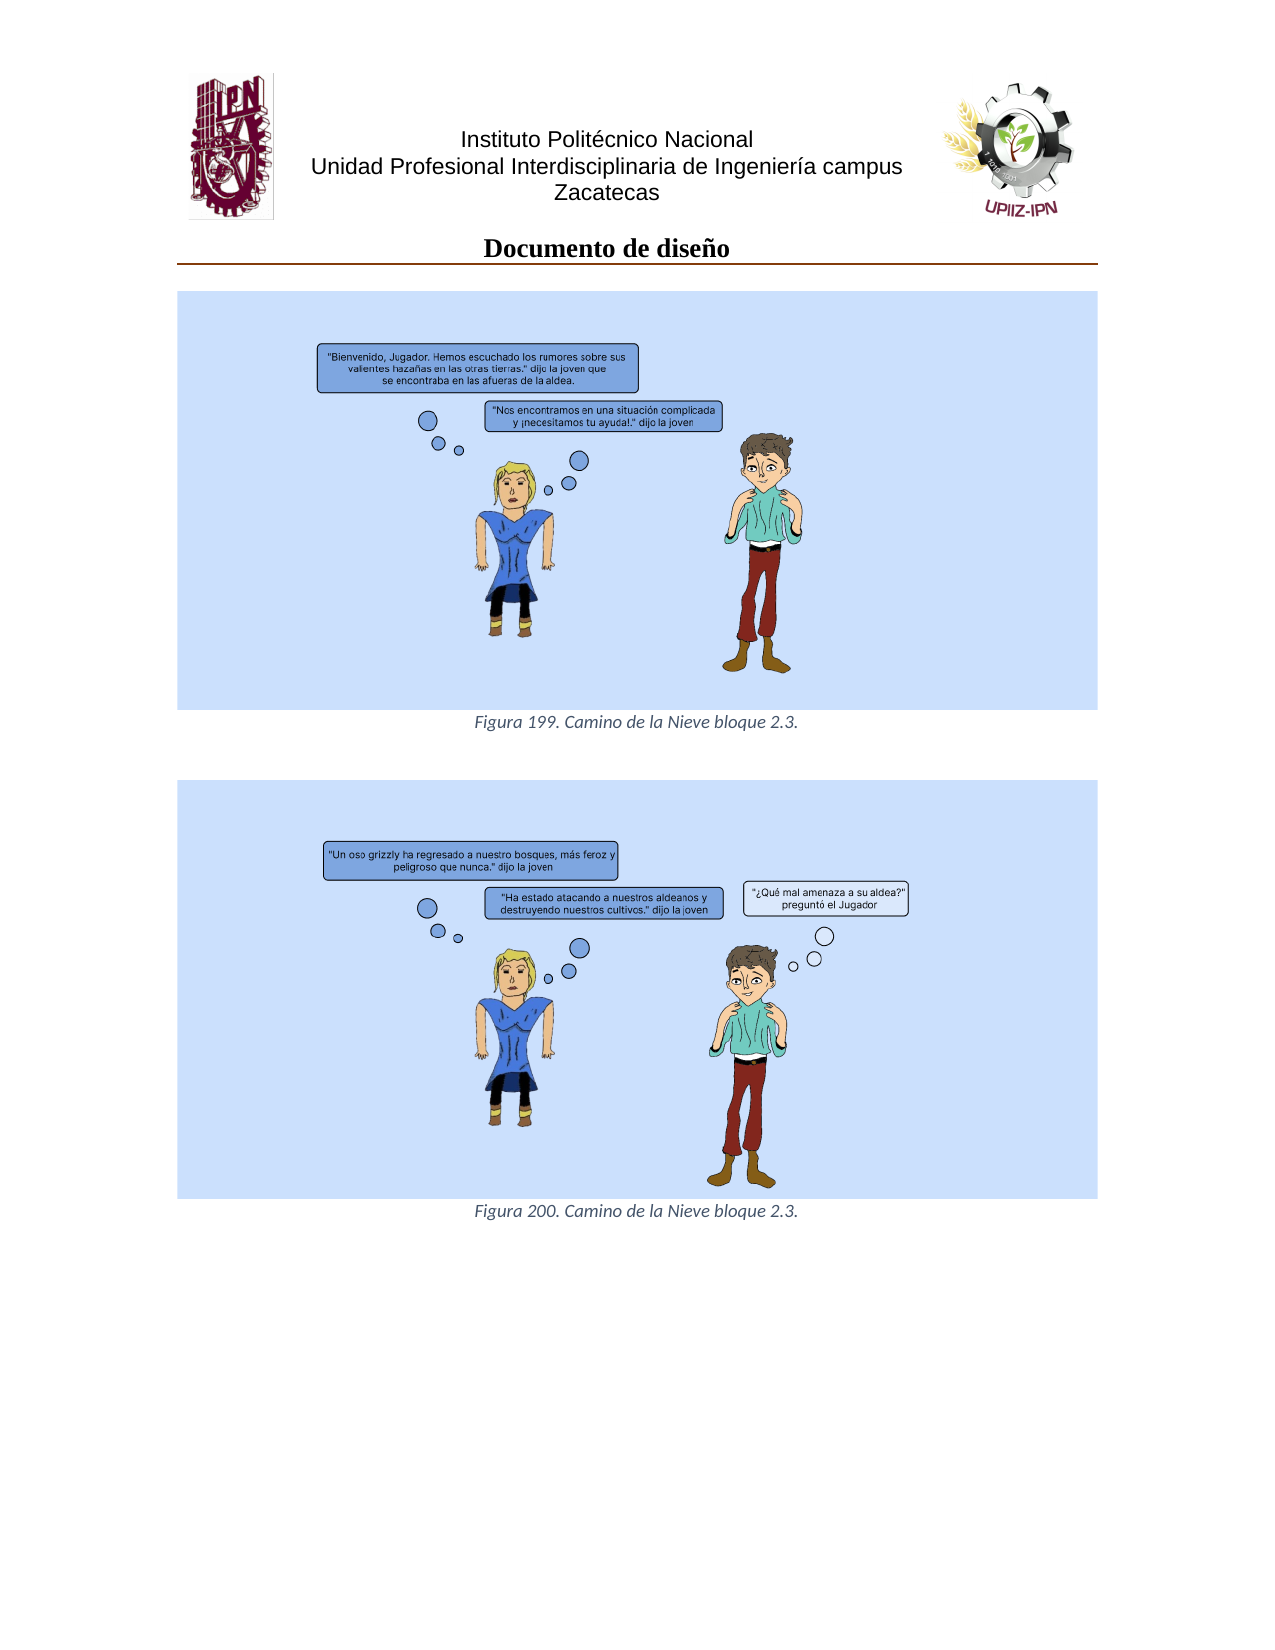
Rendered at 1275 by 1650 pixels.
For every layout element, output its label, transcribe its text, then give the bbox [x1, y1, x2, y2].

picture [177, 780, 1098, 1199]
picture [936, 73, 1083, 223]
picture [188, 73, 274, 220]
text Figura 200. Camino de la Nieve bloque 2.3. [177, 1199, 1098, 1222]
text Figura 199. Camino de la Nieve bloque 2.3. [177, 710, 1098, 733]
picture [177, 291, 1098, 710]
